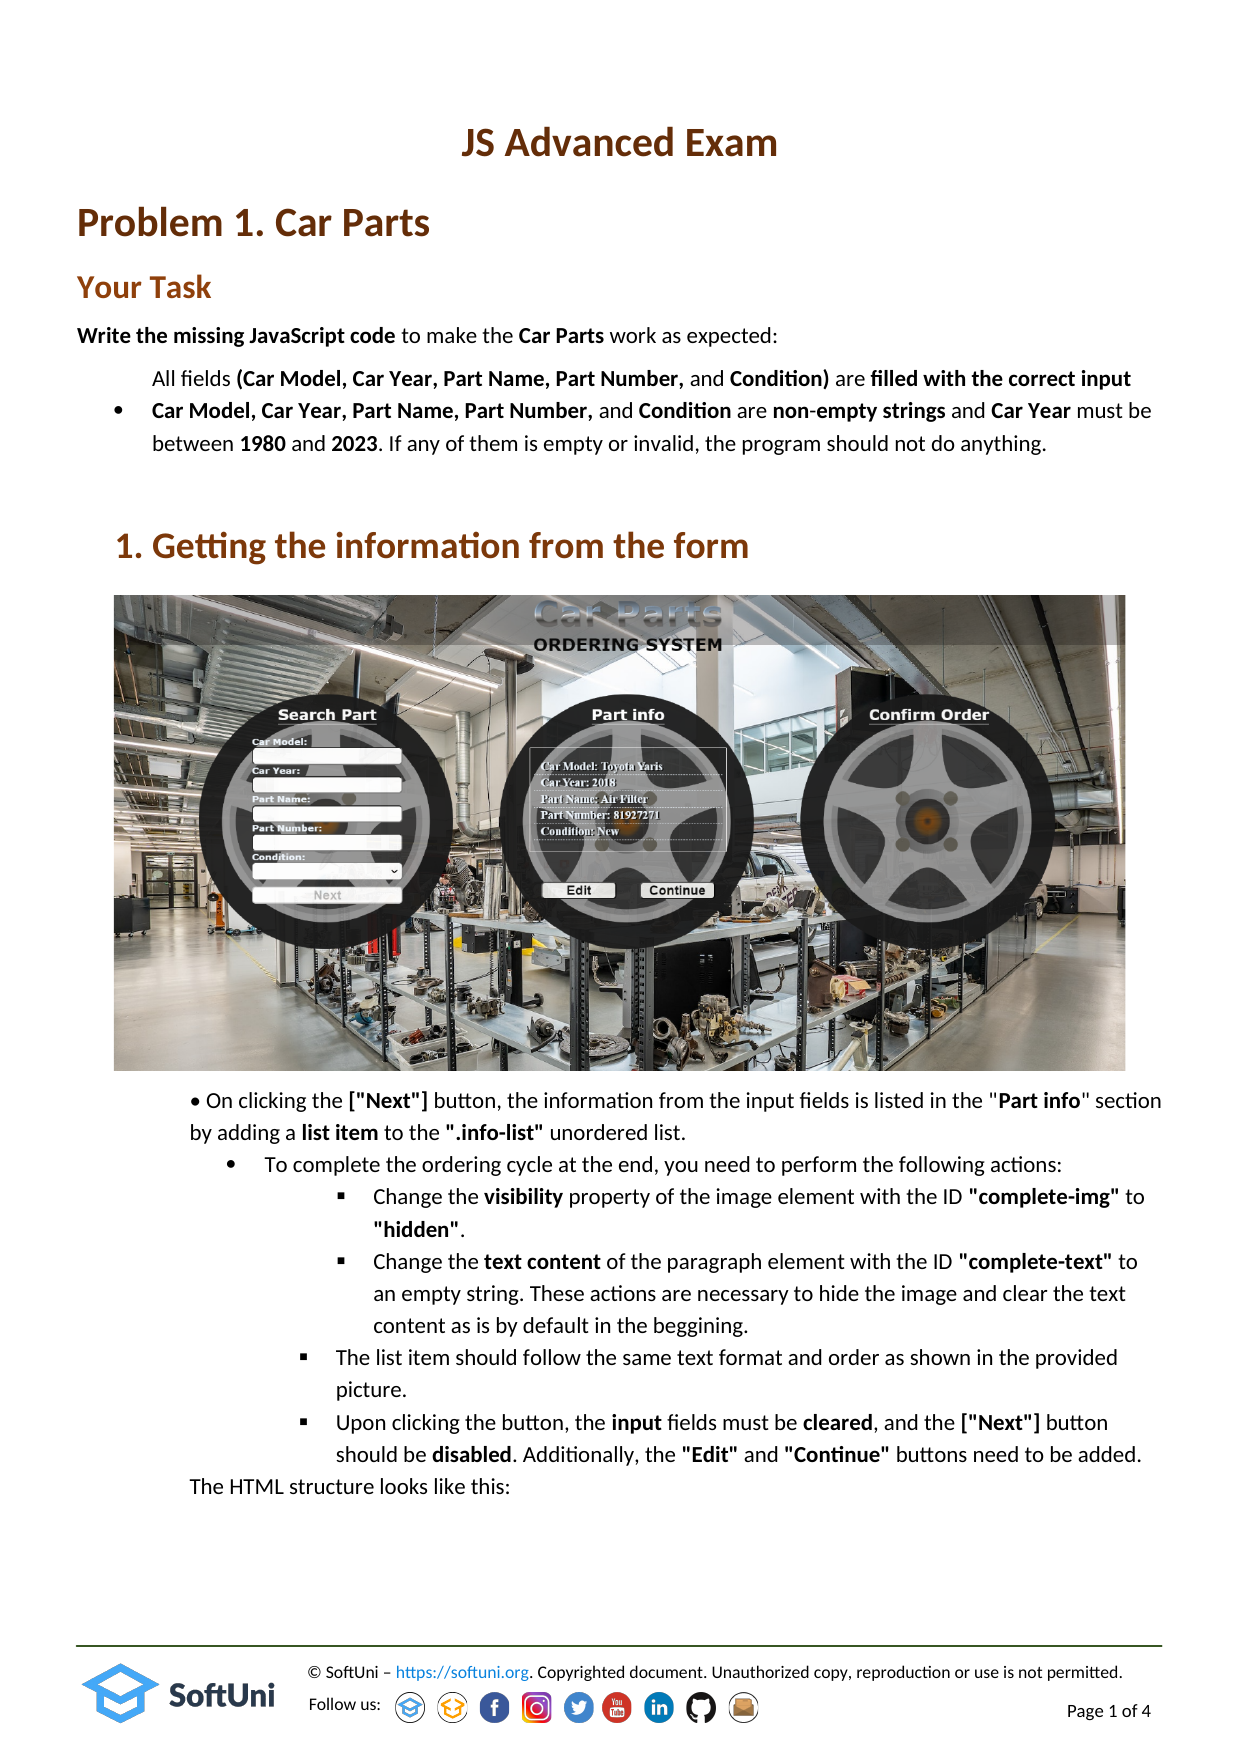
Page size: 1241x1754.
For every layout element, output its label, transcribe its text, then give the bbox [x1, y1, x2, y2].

picture [665, 1692, 674, 1701]
text Your Task [77, 266, 1163, 307]
picture [75, 1658, 281, 1729]
list Upon clicking the button, the input fields must be cleared, and the ["Next"] button should be disabled. Additionally, the "Edit" and "Continue" buttons need to be added. [298, 1408, 1163, 1468]
picture [522, 1692, 552, 1723]
list • On clicking the ["Next"] button, the information from the input fields is listed in the "Part info" section by adding a list item to the ".info-list" unordered list. [189, 1086, 1163, 1146]
text Write the missing JavaScript code to make the Car Parts work as expected: [77, 322, 1163, 349]
list Getting the information from the form [114, 522, 1163, 568]
subtitle JS Advanced Exam [77, 116, 1163, 167]
picture [658, 1705, 667, 1714]
picture [437, 1692, 468, 1723]
picture [665, 1714, 674, 1723]
picture [728, 1692, 759, 1723]
picture [686, 1692, 716, 1723]
picture [602, 1692, 632, 1723]
list The HTML structure looks like this: [189, 1472, 1163, 1500]
picture [644, 1692, 653, 1701]
text All fields (Car Model, Car Year, Part Name, Part Number, and Condition) are filled with the correct input [152, 364, 1163, 392]
list To complete the ordering cycle at the end, you need to perform the following actions: [227, 1150, 1163, 1178]
list Change the text content of the paragraph element with the ID "complete-text" to an empty string. These actions are necessary to hide the image and clear the text content as is by default in the beggining. [336, 1247, 1163, 1339]
list The list item should follow the same text format and order as shown in the provided picture. [298, 1343, 1163, 1404]
list Change the visibility property of the image element with the ID "complete-img" to "hidden". [336, 1182, 1163, 1243]
picture [395, 1692, 425, 1723]
list Car Model, Car Year, Part Name, Part Number, and Condition are non-empty strings and Car Year must be between 1980 and 2023. If any of them is empty or invalid, the program should not do anything. [114, 396, 1163, 457]
picture [564, 1692, 594, 1723]
picture [113, 595, 1126, 1071]
picture [644, 1714, 653, 1723]
subtitle Problem 1. Car Parts [77, 196, 1163, 246]
picture [479, 1692, 510, 1723]
